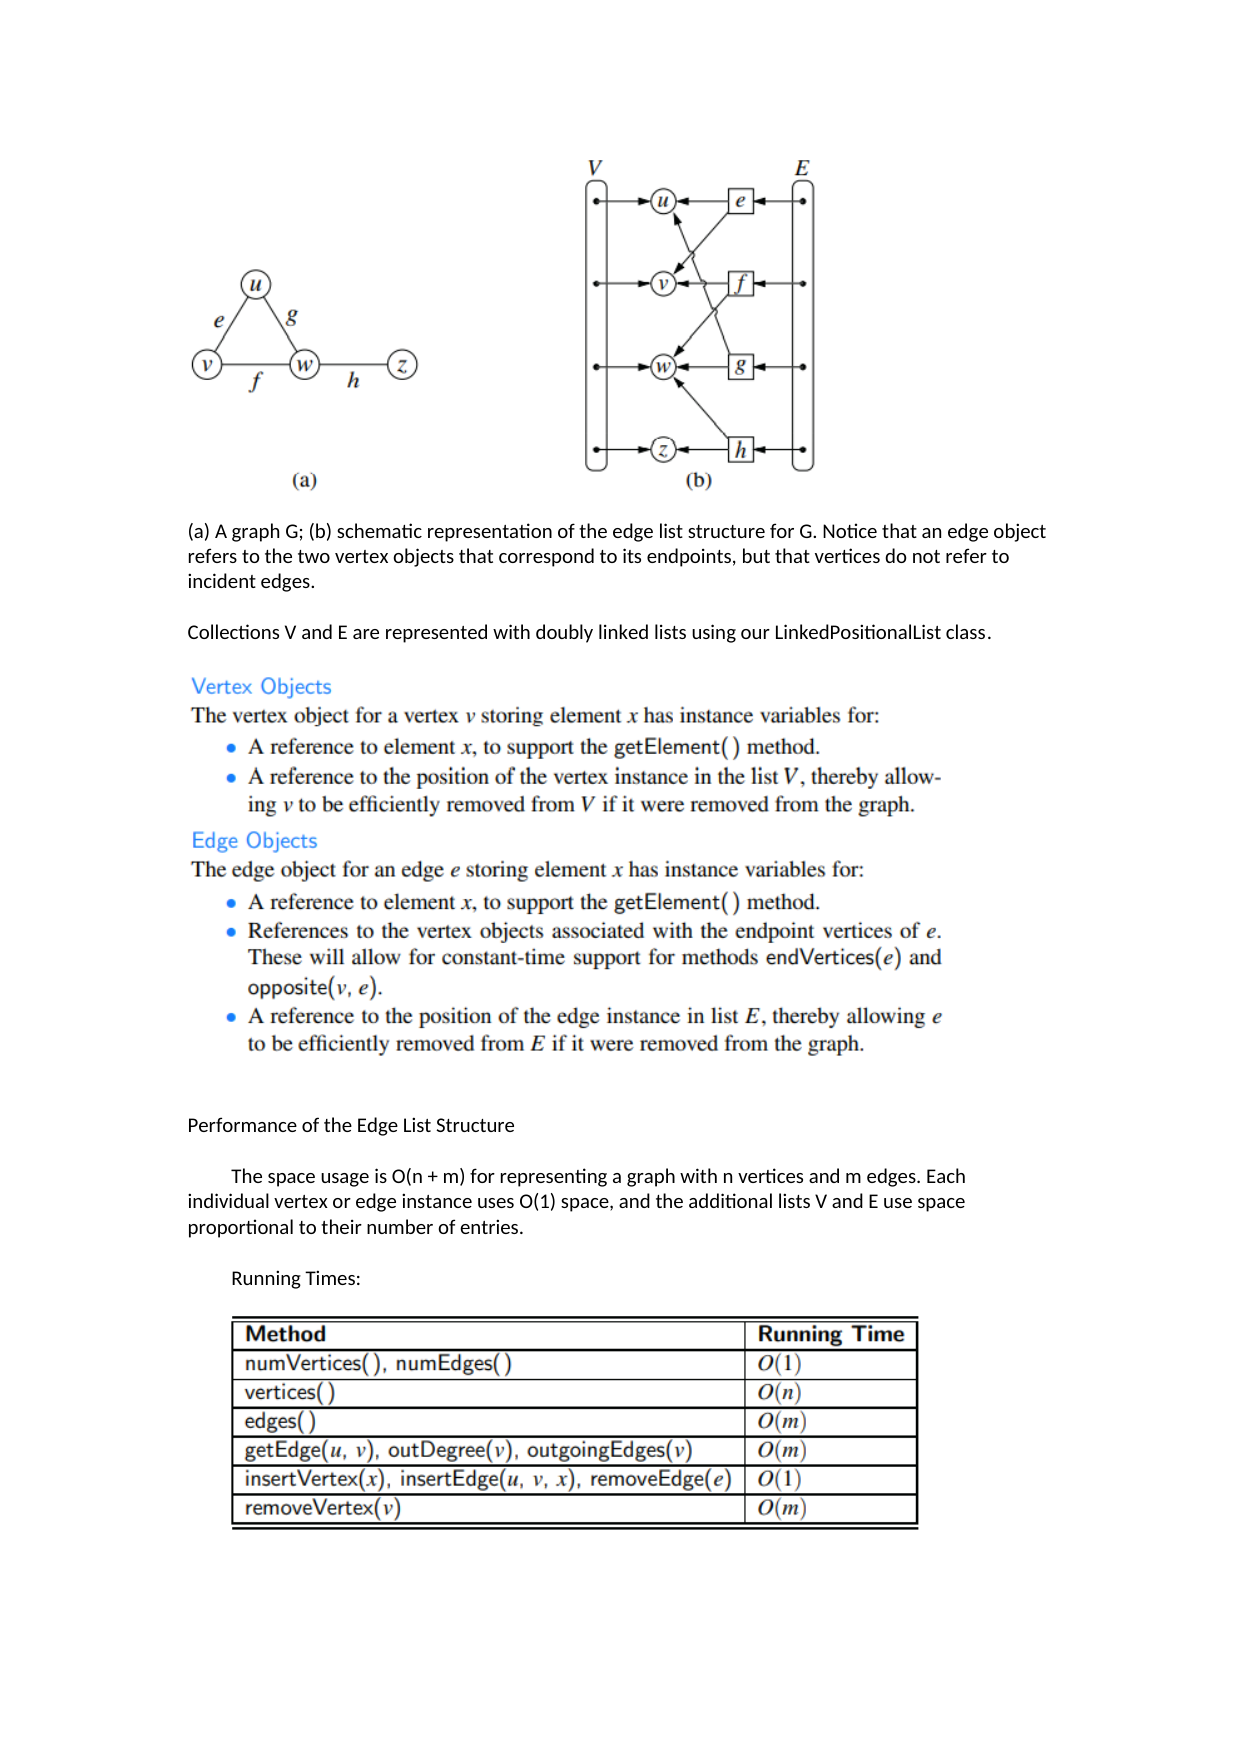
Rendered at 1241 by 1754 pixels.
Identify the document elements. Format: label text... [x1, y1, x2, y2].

picture [231, 1315, 921, 1531]
list Running Times: [187, 1265, 1053, 1290]
list Collections V and E are represented with doubly linked lists using our LinkedPositionalList class. [187, 619, 1053, 645]
list A graph G; (b) schematic representation of the edge list structure for G. Notice that an edge object refers to the two vertex objects that correspond to its endpoints, but that vertices do not refer to incident edges. [187, 518, 1053, 594]
list The space usage is O(n + m) for representing a graph with n vertices and m edges. Each individual vertex or edge instance uses O(1) space, and the additional lists V and E use space proportional to their number of entries. [187, 1163, 1053, 1239]
list Performance of the Edge List Structure [187, 1112, 1053, 1138]
picture [187, 670, 951, 1062]
picture [187, 150, 832, 493]
